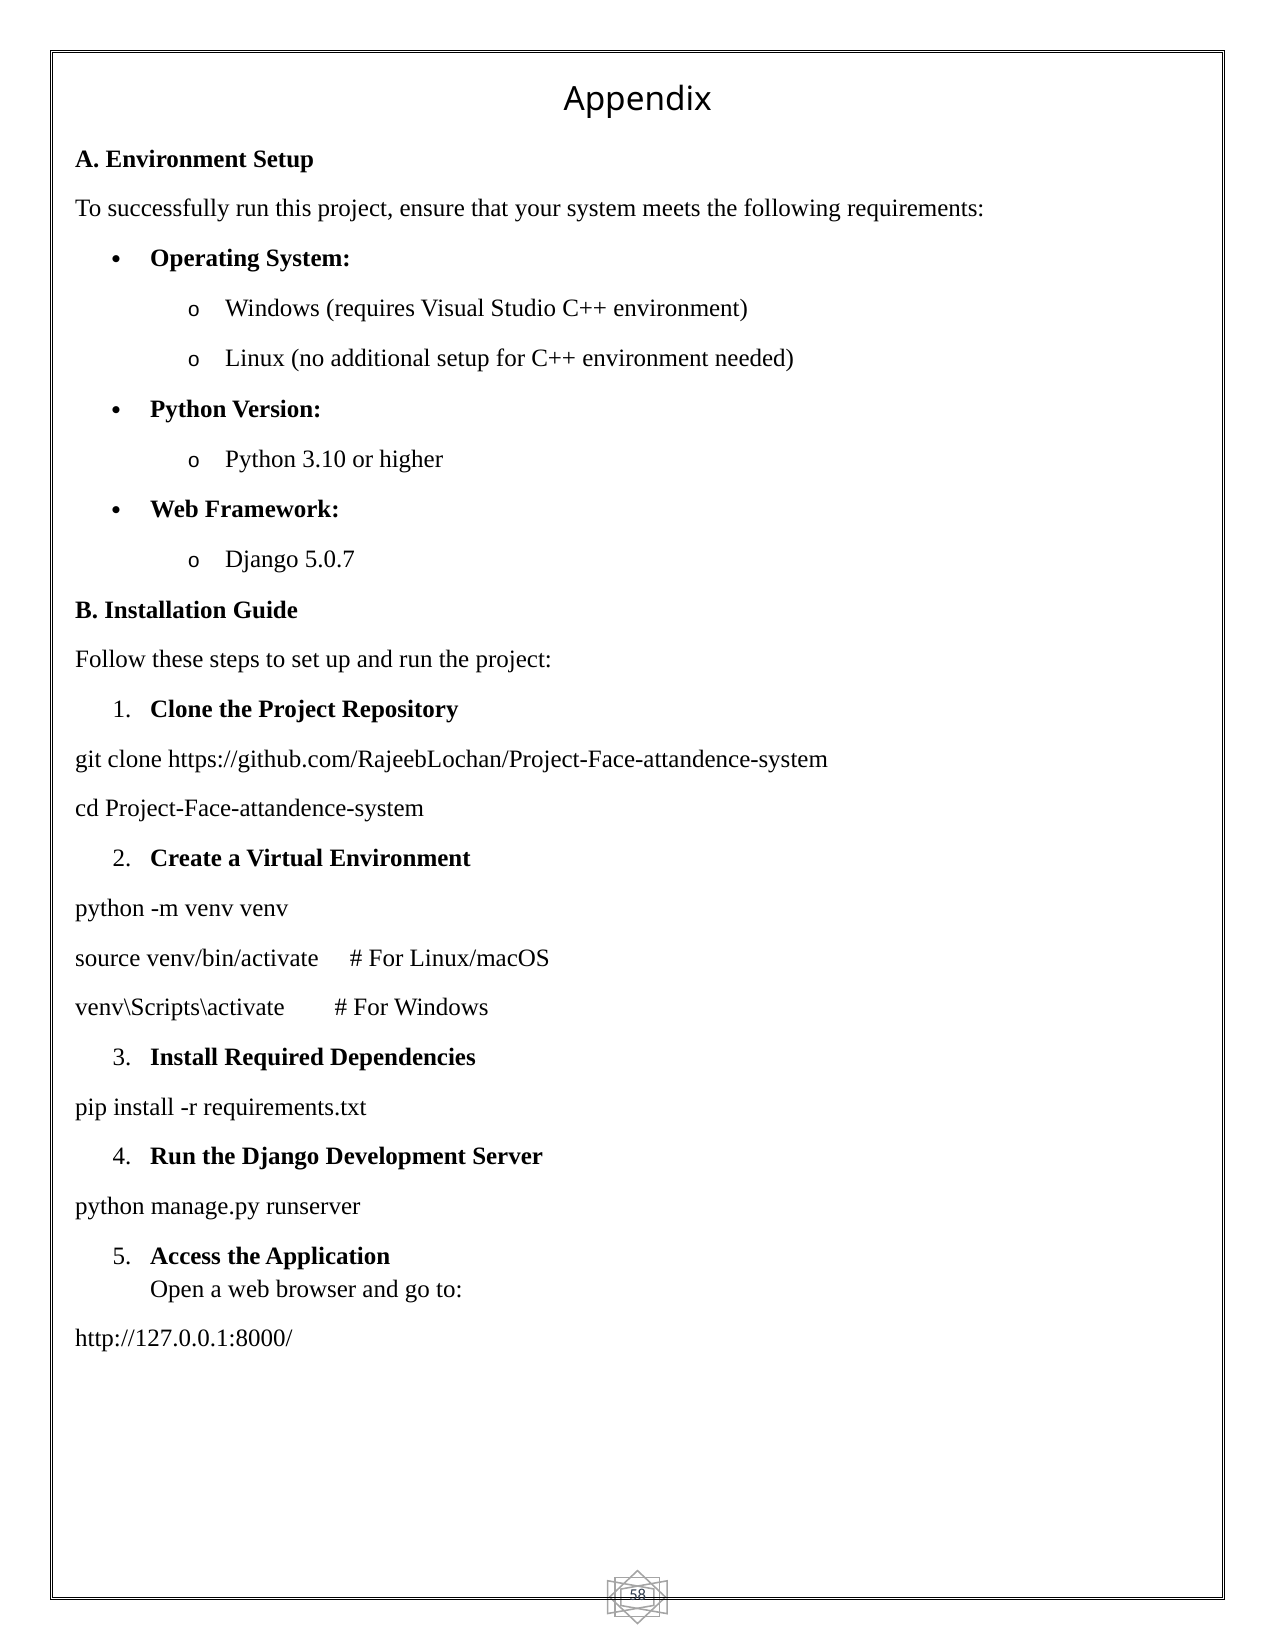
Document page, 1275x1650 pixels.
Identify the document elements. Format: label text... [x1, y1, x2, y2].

text source venv/bin/activate # For Linux/macOS [75, 943, 1200, 971]
text http://127.0.0.1:8000/ [75, 1323, 1200, 1352]
list Create a Virtual Environment [112, 843, 1200, 872]
list Run the Django Development Server [112, 1141, 1200, 1170]
text python manage.py runserver [75, 1191, 1200, 1220]
text venv\Scripts\activate # For Windows [75, 992, 1200, 1021]
list Windows (requires Visual Studio C++ environment) [187, 293, 1200, 322]
list Python 3.10 or higher [187, 444, 1200, 473]
list Python Version: [112, 394, 1200, 423]
text Follow these steps to set up and run the project: [75, 644, 1200, 673]
list Operating System: [112, 243, 1200, 272]
list Clone the Project Repository [112, 694, 1200, 723]
list Web Framework: [112, 494, 1200, 523]
text B. Installation Guide [75, 595, 1200, 623]
text cd Project-Face-attandence-system [75, 793, 1200, 822]
text git clone https://github.com/RajeebLochan/Project-Face-attandence-system [75, 744, 1200, 773]
text A. Environment Setup [75, 144, 1200, 173]
text Appendix [75, 75, 1200, 120]
text pip install -r requirements.txt [75, 1092, 1200, 1120]
list Linux (no additional setup for C++ environment needed) [187, 343, 1200, 373]
text To successfully run this project, ensure that your system meets the following requirements: [75, 193, 1200, 222]
list Access the Application Open a web browser and go to: [112, 1241, 1200, 1302]
list Install Required Dependencies [112, 1042, 1200, 1071]
list Django 5.0.7 [187, 544, 1200, 574]
text python -m venv venv [75, 893, 1200, 922]
